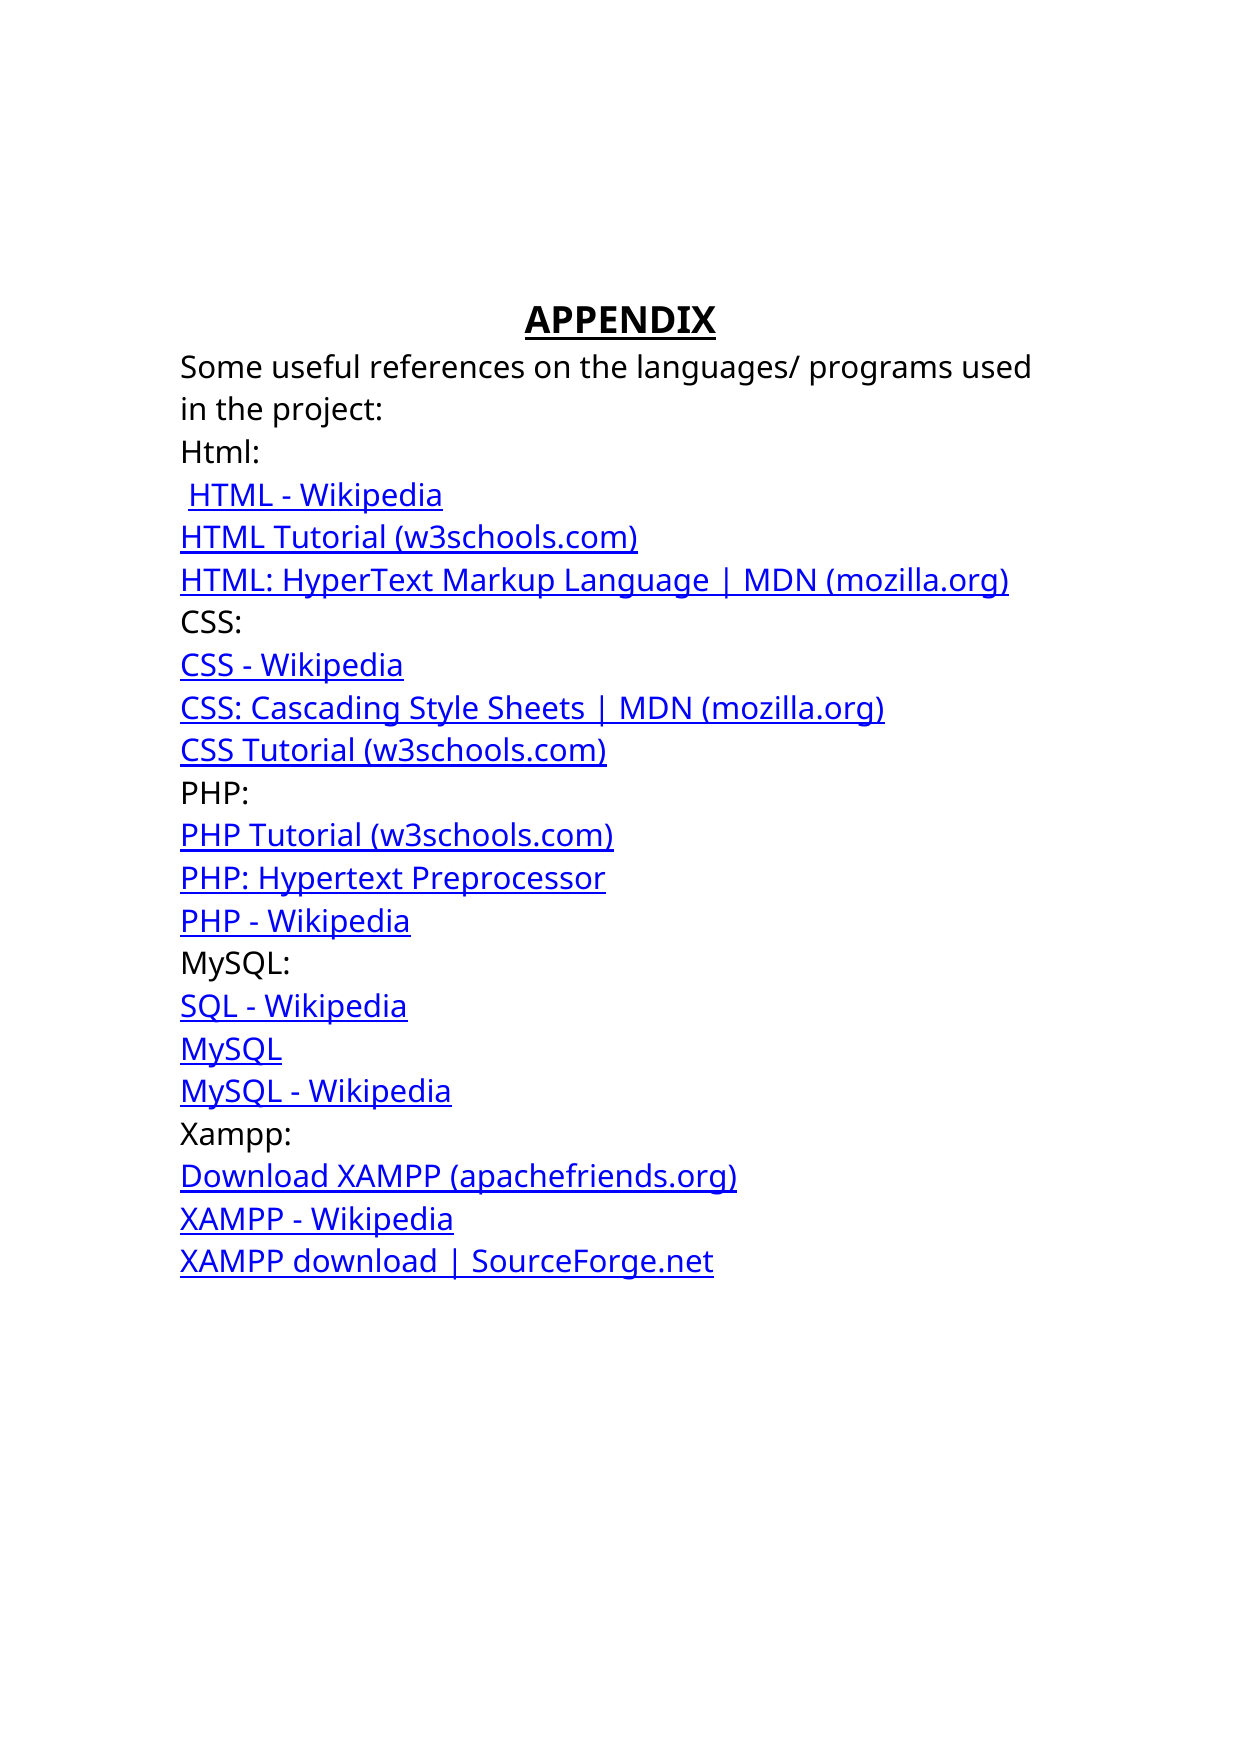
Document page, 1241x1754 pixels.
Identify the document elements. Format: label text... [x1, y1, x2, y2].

text CSS: Cascading Style Sheets | MDN (mozilla.org) [180, 686, 1060, 728]
text SQL - Wikipedia [180, 984, 1060, 1026]
text Xampp: [180, 1112, 1060, 1154]
text MySQL - Wikipedia [180, 1069, 1060, 1112]
text Some useful references on the languages/ programs used in the project: [180, 345, 1060, 430]
text Html: [180, 430, 1060, 473]
text PHP - Wikipedia [180, 899, 1060, 941]
text HTML: HyperText Markup Language | MDN (mozilla.org) [180, 558, 1060, 600]
text HTML - Wikipedia [180, 473, 1060, 515]
text XAMPP - Wikipedia [180, 1197, 1060, 1239]
text CSS: [180, 600, 1060, 643]
text APPENDIX [180, 294, 1060, 345]
text PHP Tutorial (w3schools.com) [180, 813, 1060, 856]
text MySQL [180, 1026, 1060, 1069]
text CSS Tutorial (w3schools.com) [180, 728, 1060, 771]
text PHP: [180, 771, 1060, 813]
text MySQL: [180, 941, 1060, 984]
text XAMPP download | SourceForge.net [180, 1239, 1060, 1282]
text Download XAMPP (apachefriends.org) [180, 1154, 1060, 1197]
text CSS - Wikipedia [180, 643, 1060, 686]
text HTML Tutorial (w3schools.com) [180, 515, 1060, 558]
text PHP: Hypertext Preprocessor [180, 856, 1060, 899]
